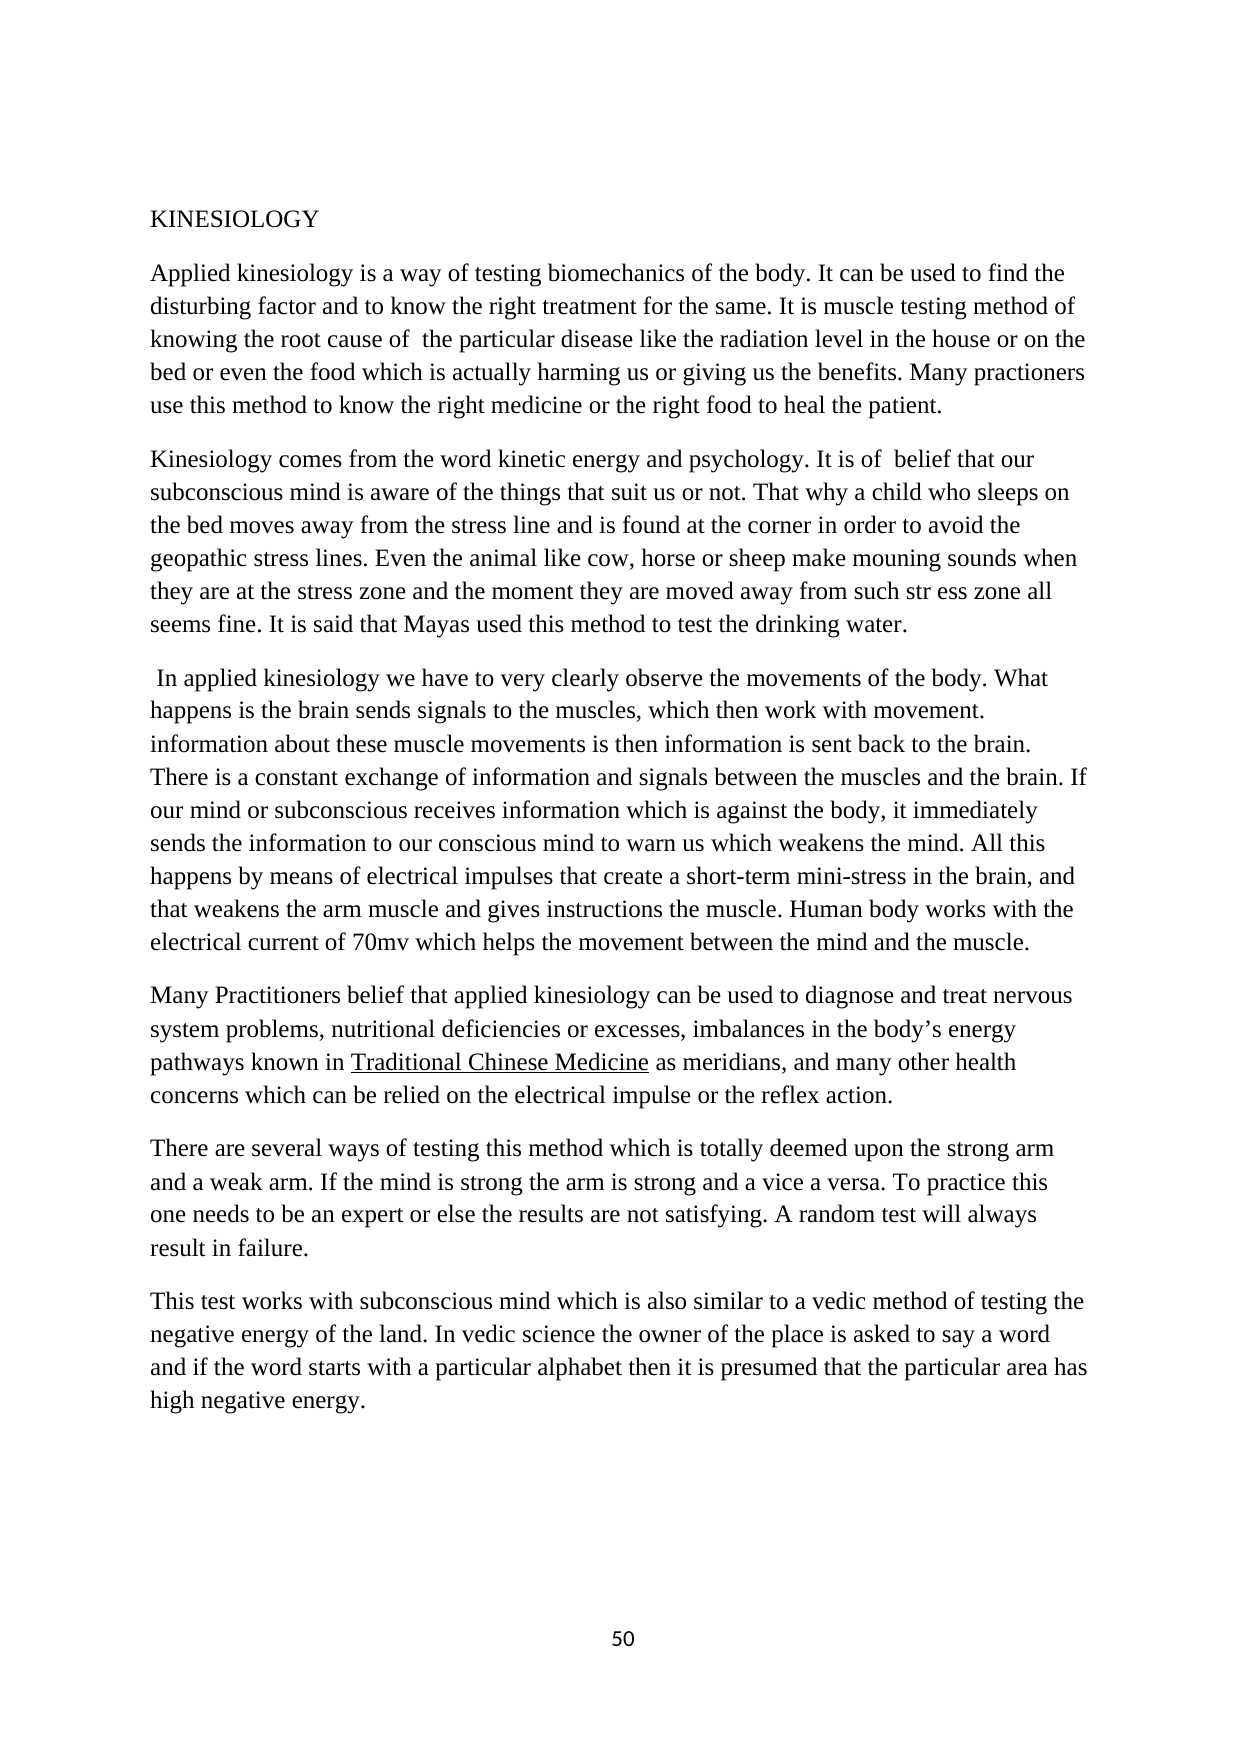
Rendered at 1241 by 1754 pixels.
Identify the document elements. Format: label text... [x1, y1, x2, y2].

text Applied kinesiology is a way of testing biomechanics of the body. It can be used to find the disturbing factor and to know the right treatment for the same. It is muscle testing method of knowing the root cause of the particular disease like the radiation level in the house or on the bed or even the food which is actually harming us or giving us the benefits. Many practioners use this method to know the right medicine or the right food to heal the patient. [150, 258, 1090, 418]
text There are several ways of testing this method which is totally deemed upon the strong arm and a weak arm. If the mind is strong the arm is strong and a vice a versa. To practice this one needs to be an expert or else the results are not satisfying. A random test will always result in failure. [150, 1133, 1090, 1261]
text Many Practitioners belief that applied kinesiology can be used to diagnose and treat nervous system problems, nutritional deficiencies or excesses, imbalances in the body’s energy pathways known in Traditional Chinese Medicine as meridians, and many other health concerns which can be relied on the electrical impulse or the reflex action. [150, 981, 1090, 1108]
text In applied kinesiology we have to very clearly observe the movements of the body. What happens is the brain sends signals to the muscles, which then work with movement. information about these muscle movements is then information is sent back to the brain. There is a constant exchange of information and signals between the muscles and the brain. If our mind or subconscious receives information which is against the body, it immediately sends the information to our conscious mind to warn us which weakens the mind. All this happens by means of electrical impulses that create a short-term mini-stress in the brain, and that weakens the arm muscle and gives instructions the muscle. Human body works with the electrical current of 70mv which helps the movement between the mind and the muscle. [150, 663, 1090, 956]
text This test works with subconscious mind which is also similar to a vedic method of testing the negative energy of the land. In vedic science the owner of the place is asked to say a word and if the word starts with a particular alphabet then it is presumed that the particular area has high negative energy. [150, 1286, 1090, 1414]
text KINESIOLOGY [150, 204, 1090, 233]
text Kinesiology comes from the word kinetic energy and psychology. It is of belief that our subconscious mind is aware of the things that suit us or not. That why a child who sleeps on the bed moves away from the stress line and is found at the corner in order to avoid the geopathic stress lines. Even the animal like cow, horse or sheep make mouning sounds when they are at the stress zone and the moment they are moved away from such str ess zone all seems fine. It is said that Mayas used this method to test the drinking water. [150, 444, 1090, 637]
